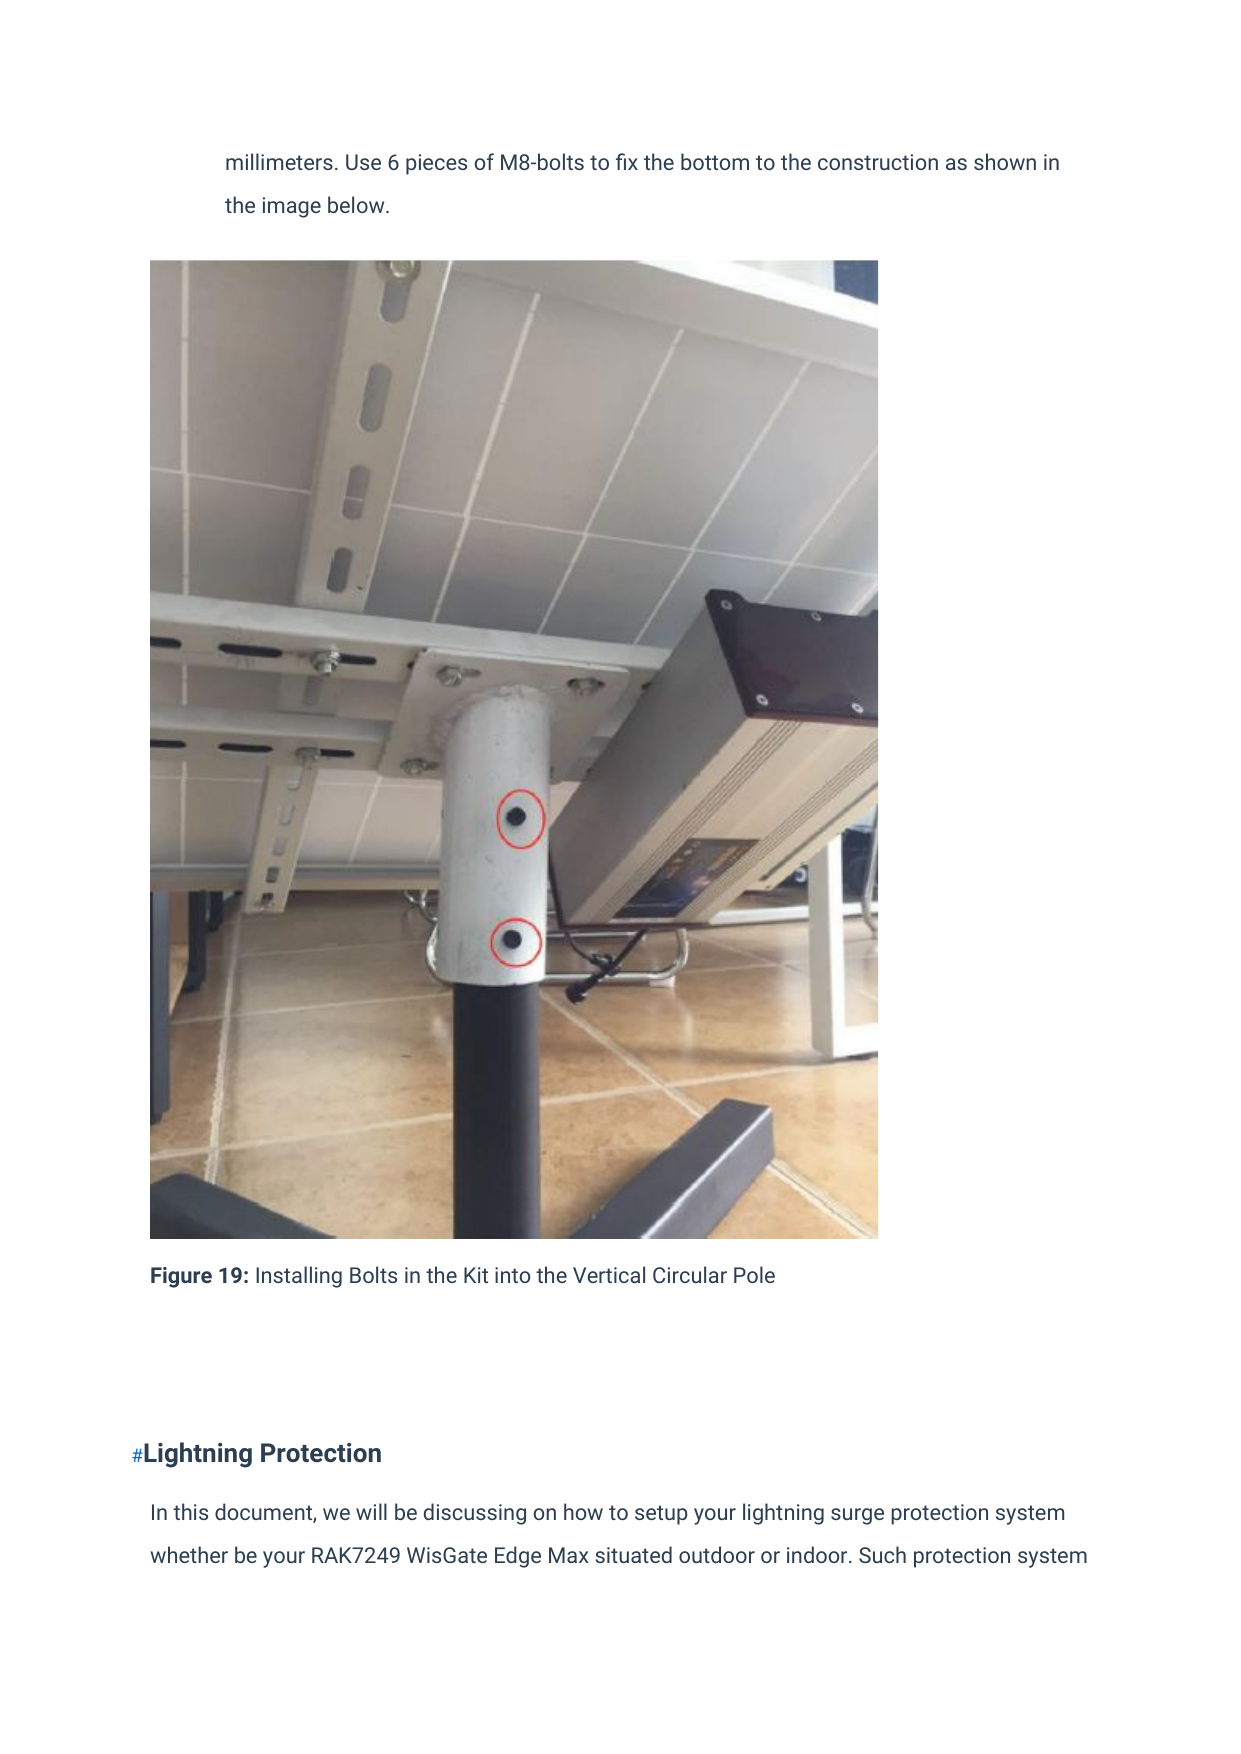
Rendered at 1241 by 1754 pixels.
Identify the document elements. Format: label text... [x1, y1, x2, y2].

picture [150, 260, 879, 1239]
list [187, 150, 1090, 219]
subtitle #Lightning Protection [131, 1314, 1090, 1469]
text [150, 1500, 1090, 1569]
text Figure 19: Installing Bolts in the Kit into the Vertical Circular Pole [150, 1263, 1090, 1289]
